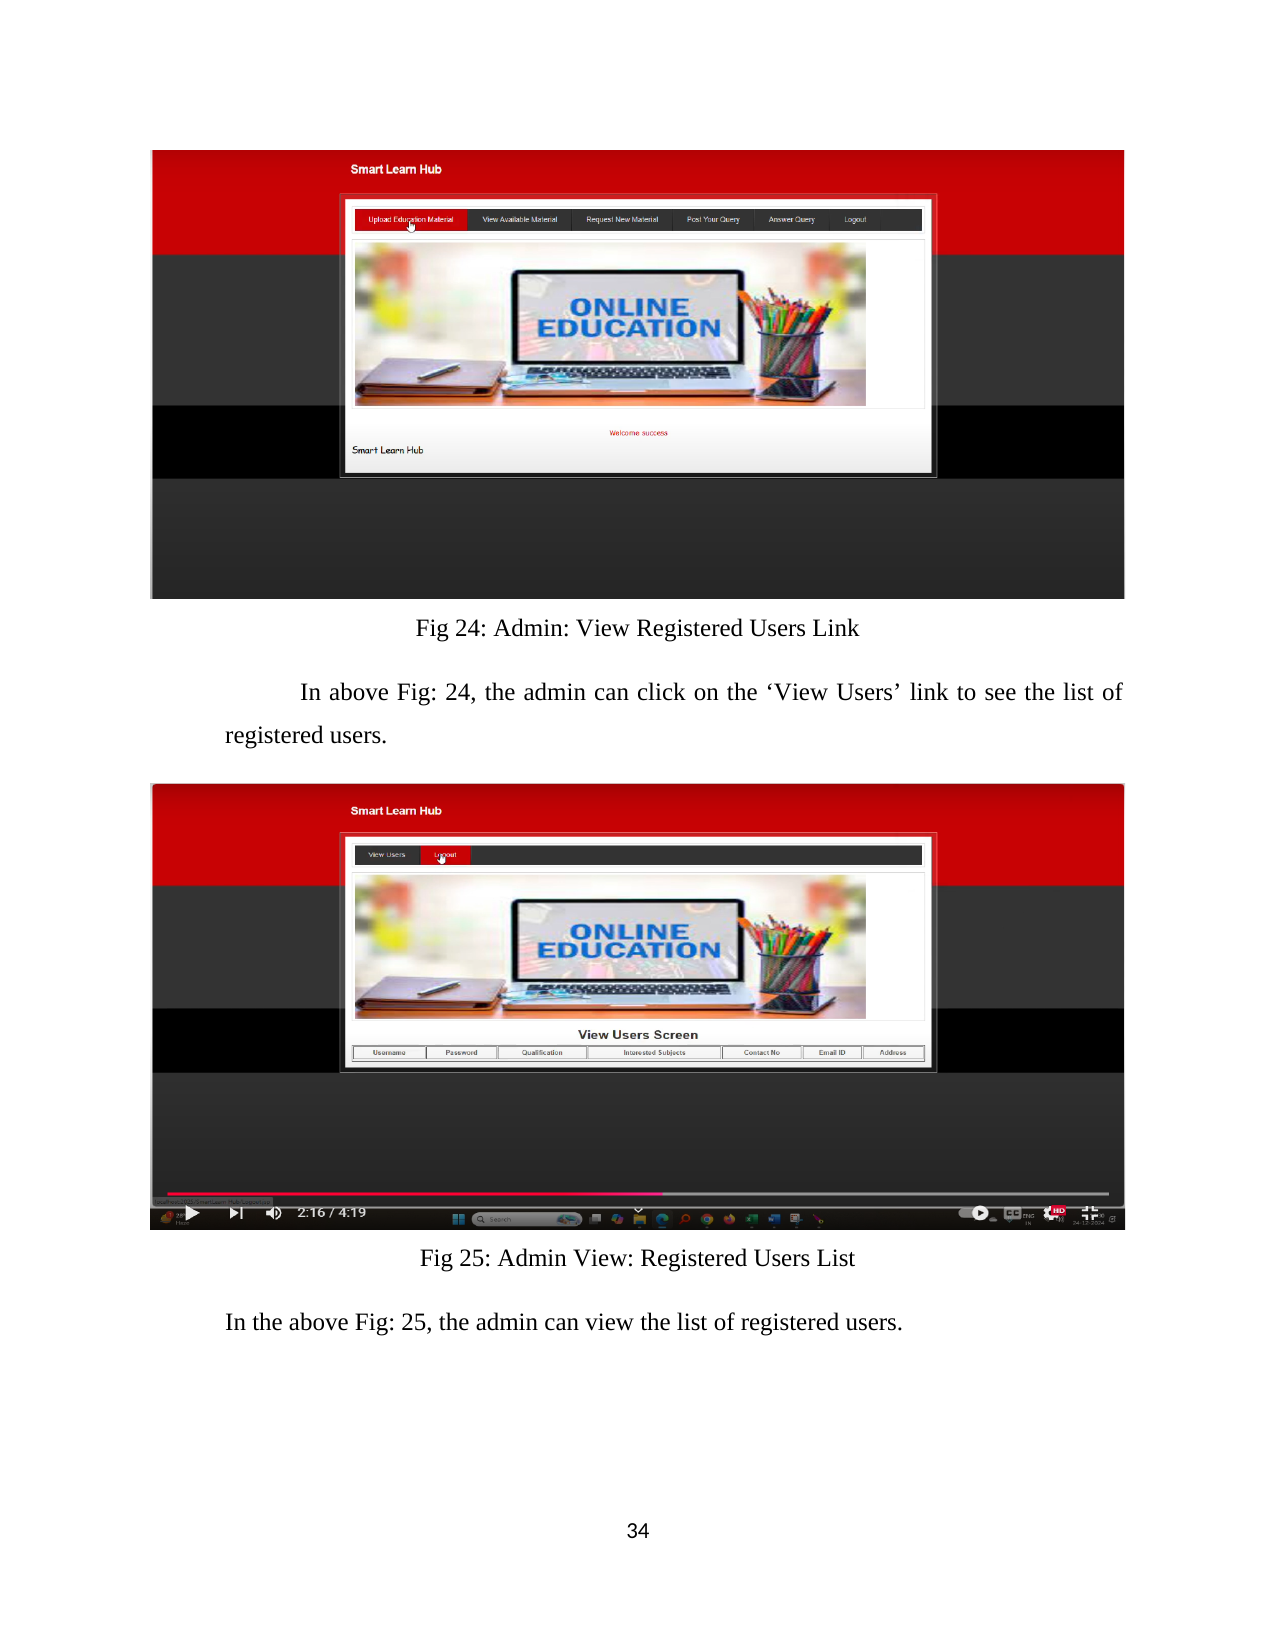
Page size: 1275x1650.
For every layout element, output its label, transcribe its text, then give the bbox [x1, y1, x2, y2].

text In the above Fig: 25, the admin can view the list of registered users. [150, 1307, 1125, 1336]
text Fig 25: Admin View: Registered Users List [150, 1230, 1125, 1272]
text In above Fig: 24, the admin can click on the ‘View Users’ link to see the list of registered users. [225, 677, 1125, 749]
text Fig 24: Admin: View Registered Users Link [150, 599, 1125, 642]
picture [150, 150, 1125, 599]
picture [150, 783, 1125, 1230]
